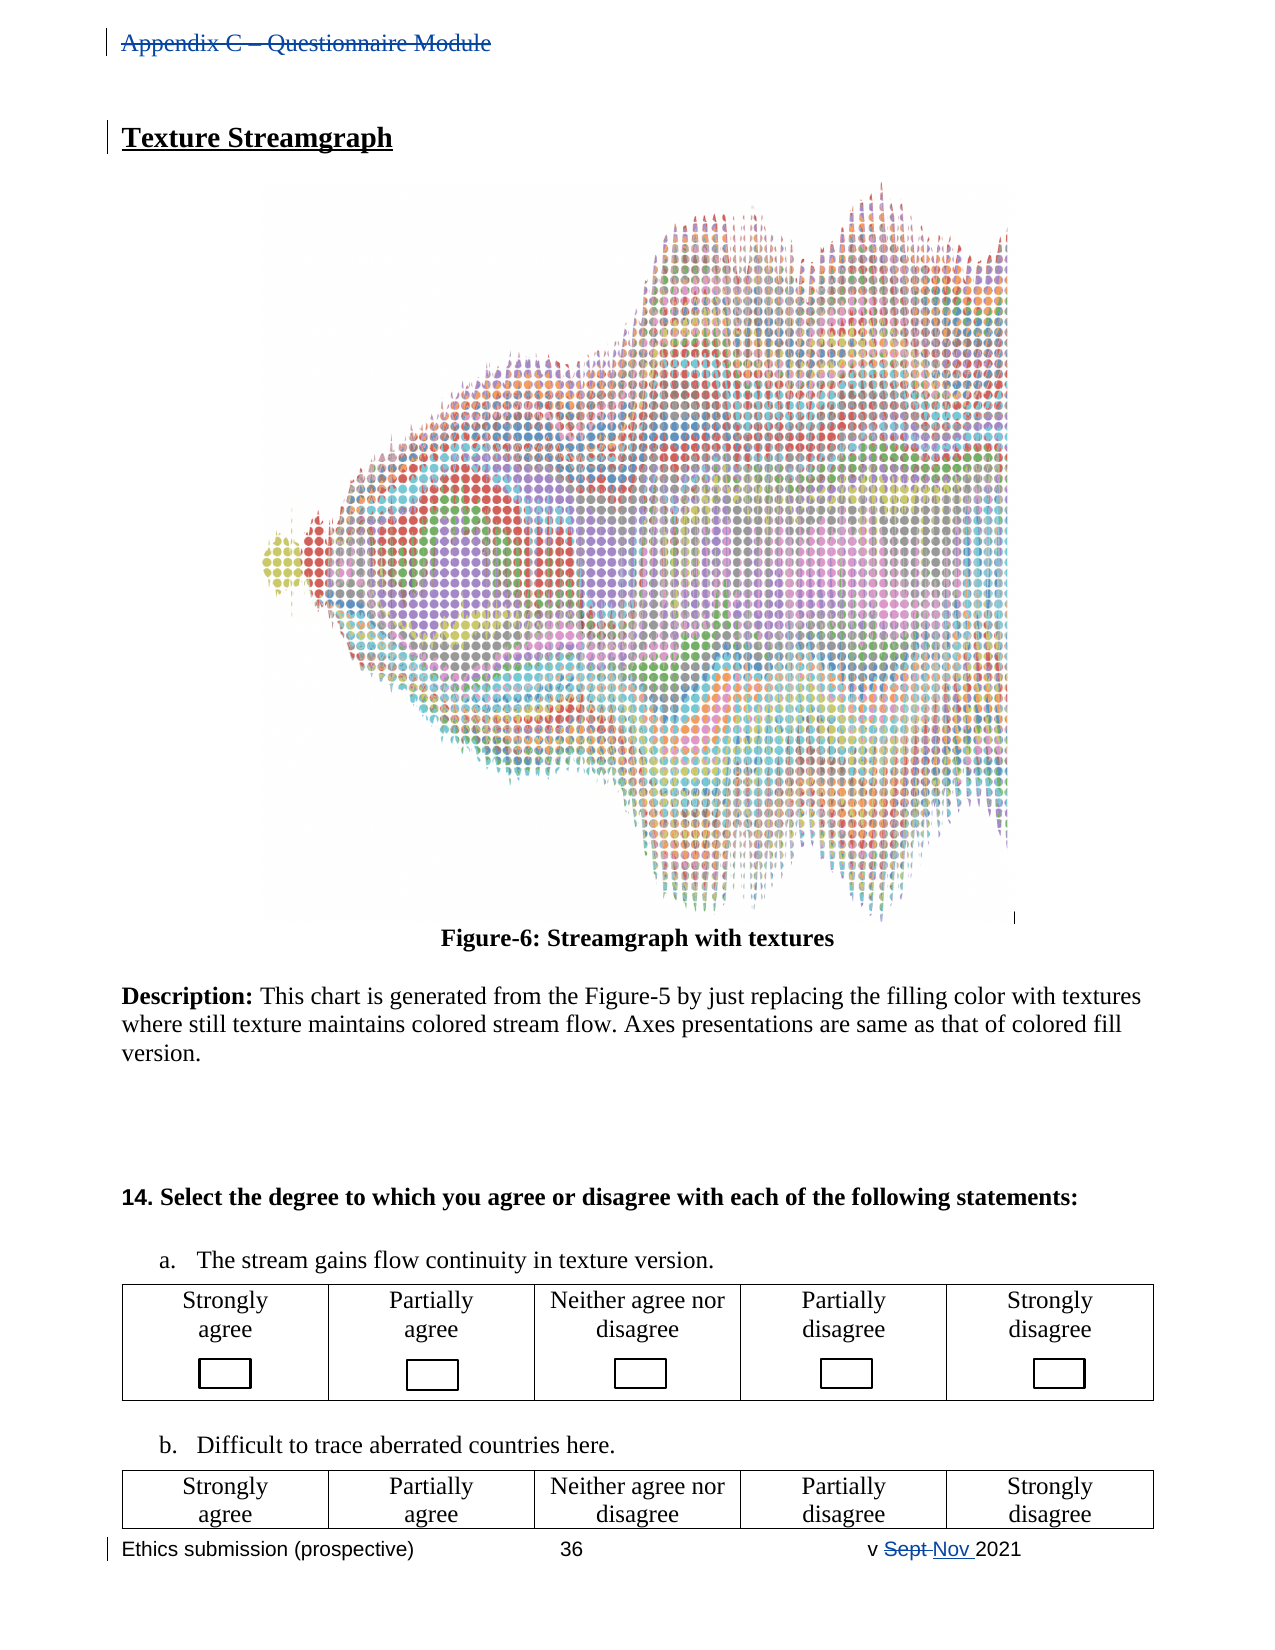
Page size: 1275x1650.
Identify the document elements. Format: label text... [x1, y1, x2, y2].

list Difficult to trace aberrated countries here. [159, 1430, 1153, 1459]
table_header Neither agree nor disagree [535, 1285, 740, 1400]
text Texture Streamgraph [121, 120, 1153, 182]
table_header Strongly disagree [947, 1285, 1153, 1400]
text 14. Select the degree to which you agree or disagree with each of the following statements: [121, 1182, 1153, 1211]
table_header Strongly agree [123, 1285, 328, 1400]
text Figure-6: Streamgraph with textures [121, 923, 1153, 952]
table_header Partially agree [329, 1285, 534, 1400]
table_header Partially agree [329, 1471, 534, 1528]
table_header Strongly agree [123, 1471, 328, 1528]
table_header Partially disagree [741, 1285, 946, 1400]
picture [259, 182, 1016, 924]
table_header Partially disagree [741, 1471, 946, 1528]
text Description: This chart is generated from the Figure-5 by just replacing the filling color with textures where still texture maintains colored stream flow. Axes presentations are same as that of colored fill version. [121, 981, 1153, 1067]
table_header Strongly disagree [947, 1471, 1153, 1528]
list The stream gains flow continuity in texture version. [159, 1245, 1153, 1274]
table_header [535, 1471, 740, 1528]
